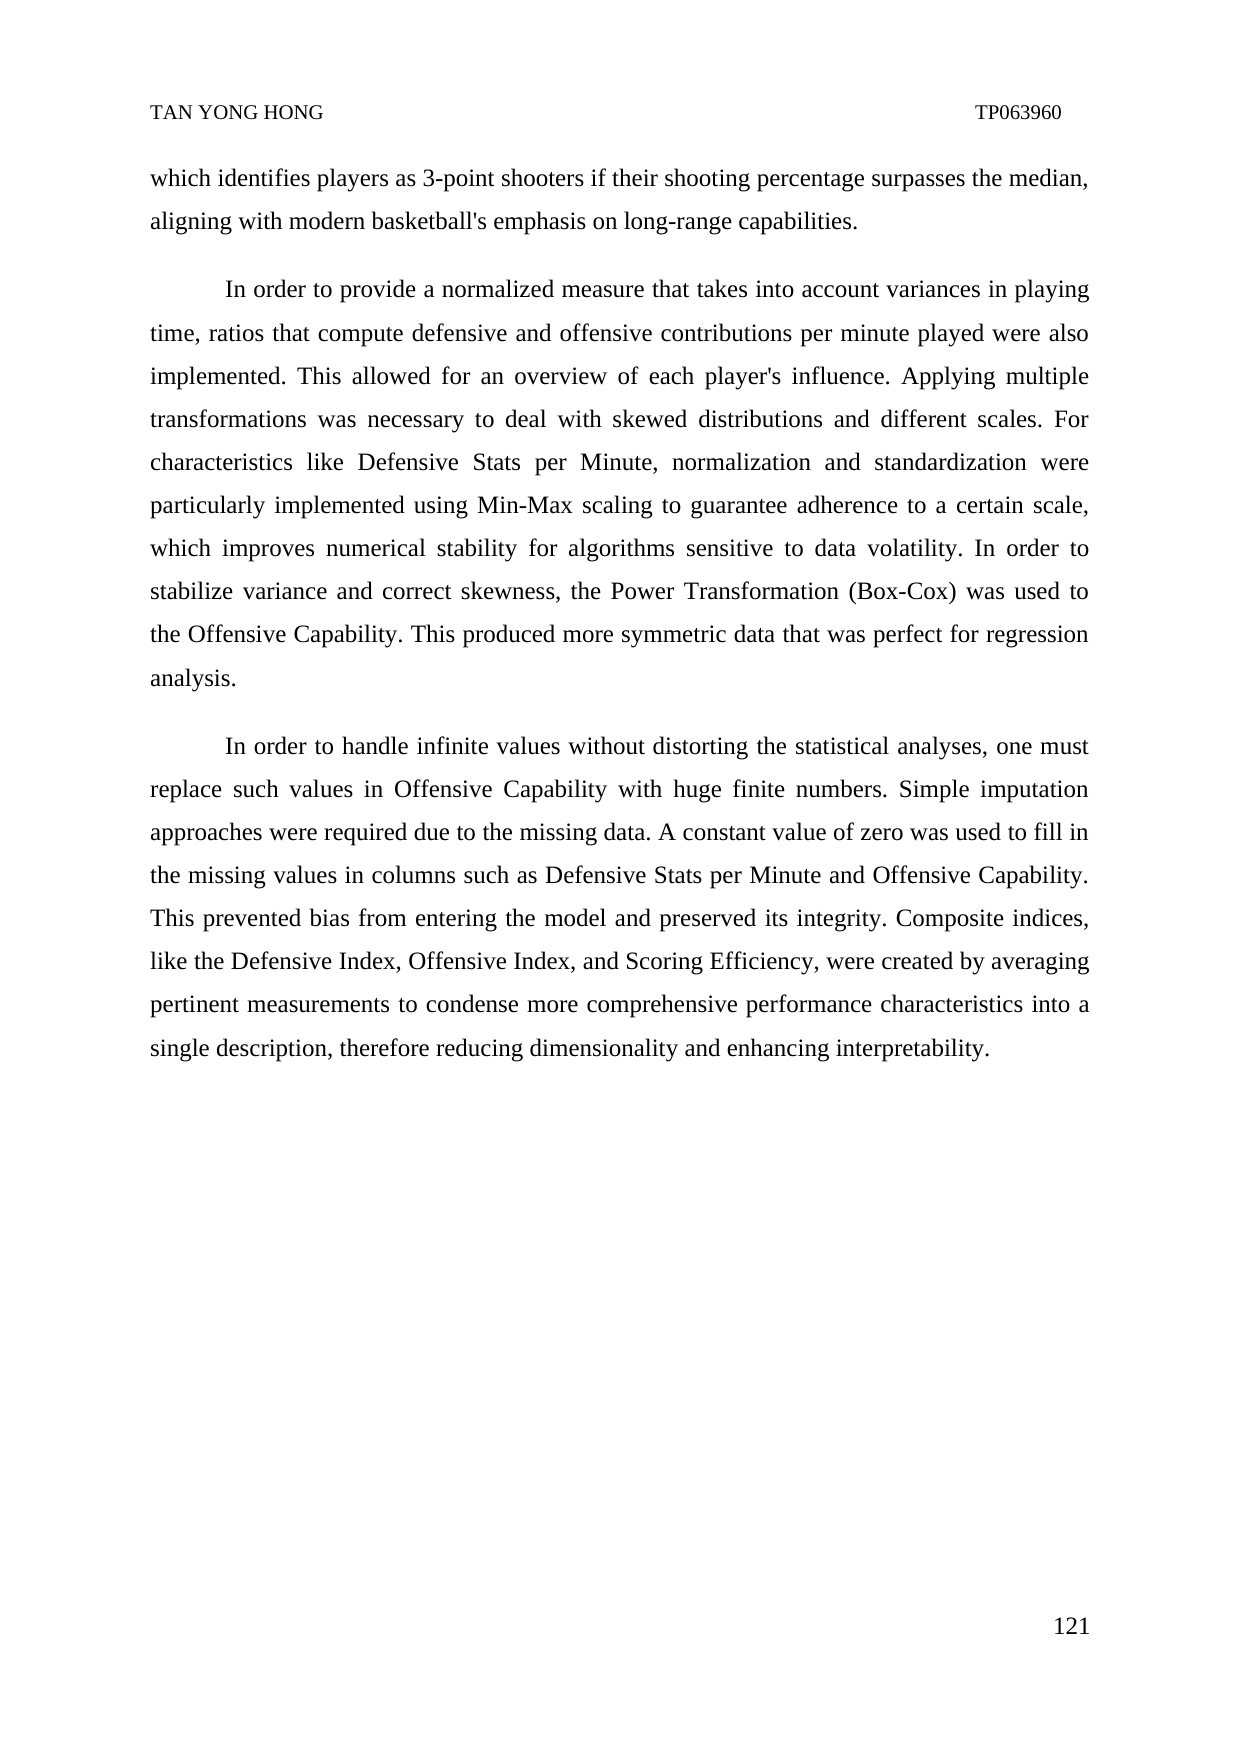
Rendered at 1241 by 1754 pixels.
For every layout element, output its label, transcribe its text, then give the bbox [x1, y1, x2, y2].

text In order to provide a normalized measure that takes into account variances in playing time, ratios that compute defensive and offensive contributions per minute played were also implemented. This allowed for an overview of each player's influence. Applying multiple transformations was necessary to deal with skewed distributions and different scales. For characteristics like Defensive Stats per Minute, normalization and standardization were particularly implemented using Min-Max scaling to guarantee adherence to a certain scale, which improves numerical stability for algorithms sensitive to data volatility. In order to stabilize variance and correct skewness, the Power Transformation (Box-Cox) was used to the Offensive Capability. This produced more symmetric data that was perfect for regression analysis. [150, 274, 1090, 691]
text In order to handle infinite values without distorting the statistical analyses, one must replace such values in Offensive Capability with huge finite numbers. Simple imputation approaches were required due to the missing data. A constant value of zero was used to fill in the missing values in columns such as Defensive Stats per Minute and Offensive Capability. This prevented bias from entering the model and preserved its integrity. Composite indices, like the Defensive Index, Offensive Index, and Scoring Efficiency, were created by averaging pertinent measurements to condense more comprehensive performance characteristics into a single description, therefore reducing dimensionality and enhancing interpretability. [150, 731, 1090, 1061]
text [150, 163, 1090, 235]
